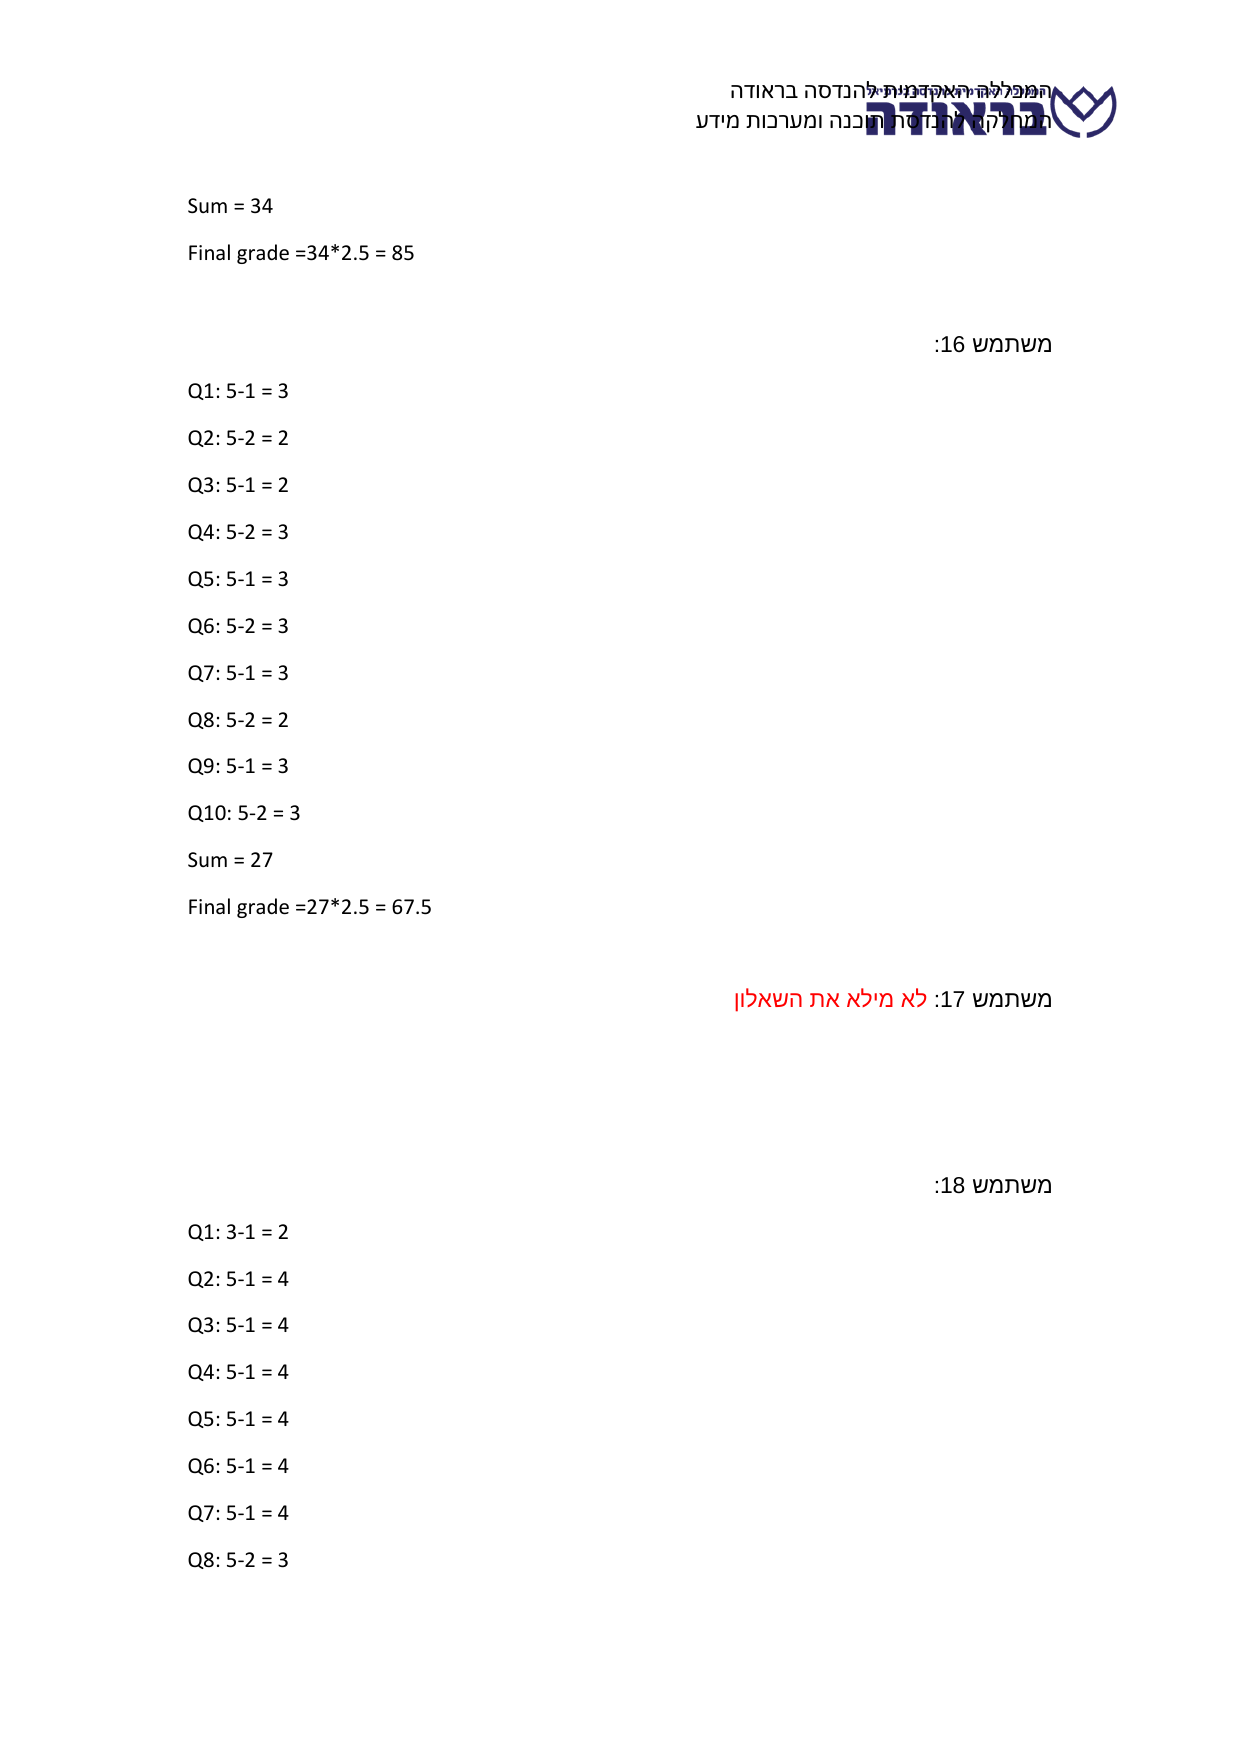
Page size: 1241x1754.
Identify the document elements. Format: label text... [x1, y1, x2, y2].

text Q1: 5-1 = 3 [187, 377, 1053, 404]
text Q8: 5-2 = 2 [187, 705, 1053, 733]
text Final grade =27*2.5 = 67.5 [187, 892, 1053, 920]
text Q2: 5-2 = 2 [187, 423, 1053, 451]
text Q3: 5-1 = 4 [187, 1311, 1053, 1338]
text Q7: 5-1 = 3 [187, 658, 1053, 686]
picture [858, 79, 1123, 143]
text Q3: 5-1 = 2 [187, 470, 1053, 498]
text Sum = 27 [187, 845, 1053, 873]
text Q6: 5-2 = 3 [187, 611, 1053, 639]
text Q7: 5-1 = 4 [187, 1498, 1053, 1526]
text Q10: 5-2 = 3 [187, 798, 1053, 826]
text Q5: 5-1 = 3 [187, 564, 1053, 592]
text Q5: 5-1 = 4 [187, 1404, 1053, 1432]
text Q4: 5-2 = 3 [187, 517, 1053, 545]
text Q2: 5-1 = 4 [187, 1264, 1053, 1292]
text Q6: 5-1 = 4 [187, 1451, 1053, 1479]
text Q9: 5-1 = 3 [187, 752, 1053, 779]
text משתמש 17: לא מילא את השאלון [187, 986, 1053, 1012]
text Q1: 3-1 = 2 [187, 1217, 1053, 1245]
text משתמש 16: [187, 331, 1053, 358]
text Final grade =34*2.5 = 85 [187, 238, 1053, 266]
text משתמש 18: [187, 1172, 1053, 1198]
text Q8: 5-2 = 3 [187, 1545, 1053, 1573]
text Q4: 5-1 = 4 [187, 1357, 1053, 1385]
text Sum = 34 [187, 191, 1053, 219]
